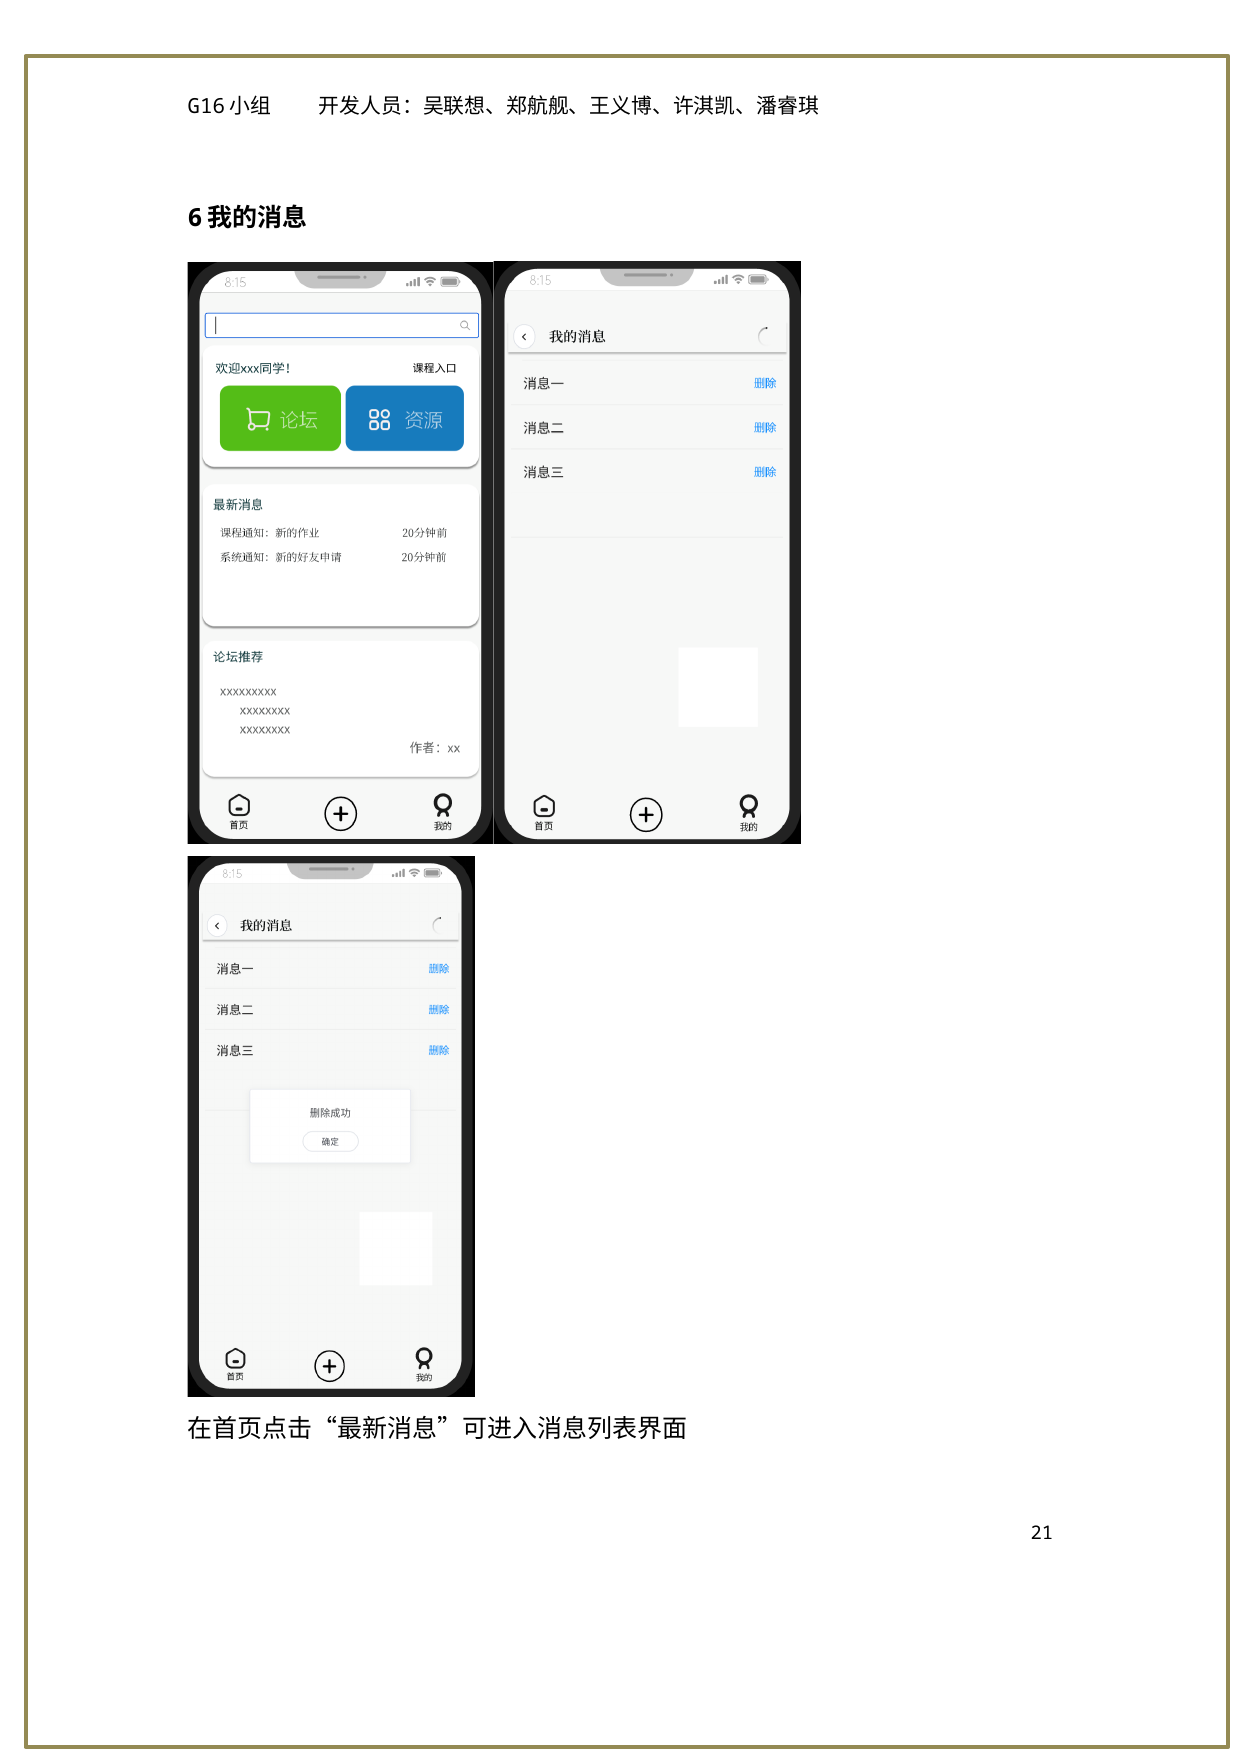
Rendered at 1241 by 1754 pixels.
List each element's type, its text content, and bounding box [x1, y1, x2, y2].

picture [187, 856, 475, 1397]
subtitle 6我的消息 [187, 197, 1053, 233]
text 在首页点击“最新消息”可进入消息列表界面 [187, 1409, 1053, 1445]
picture [187, 261, 801, 844]
